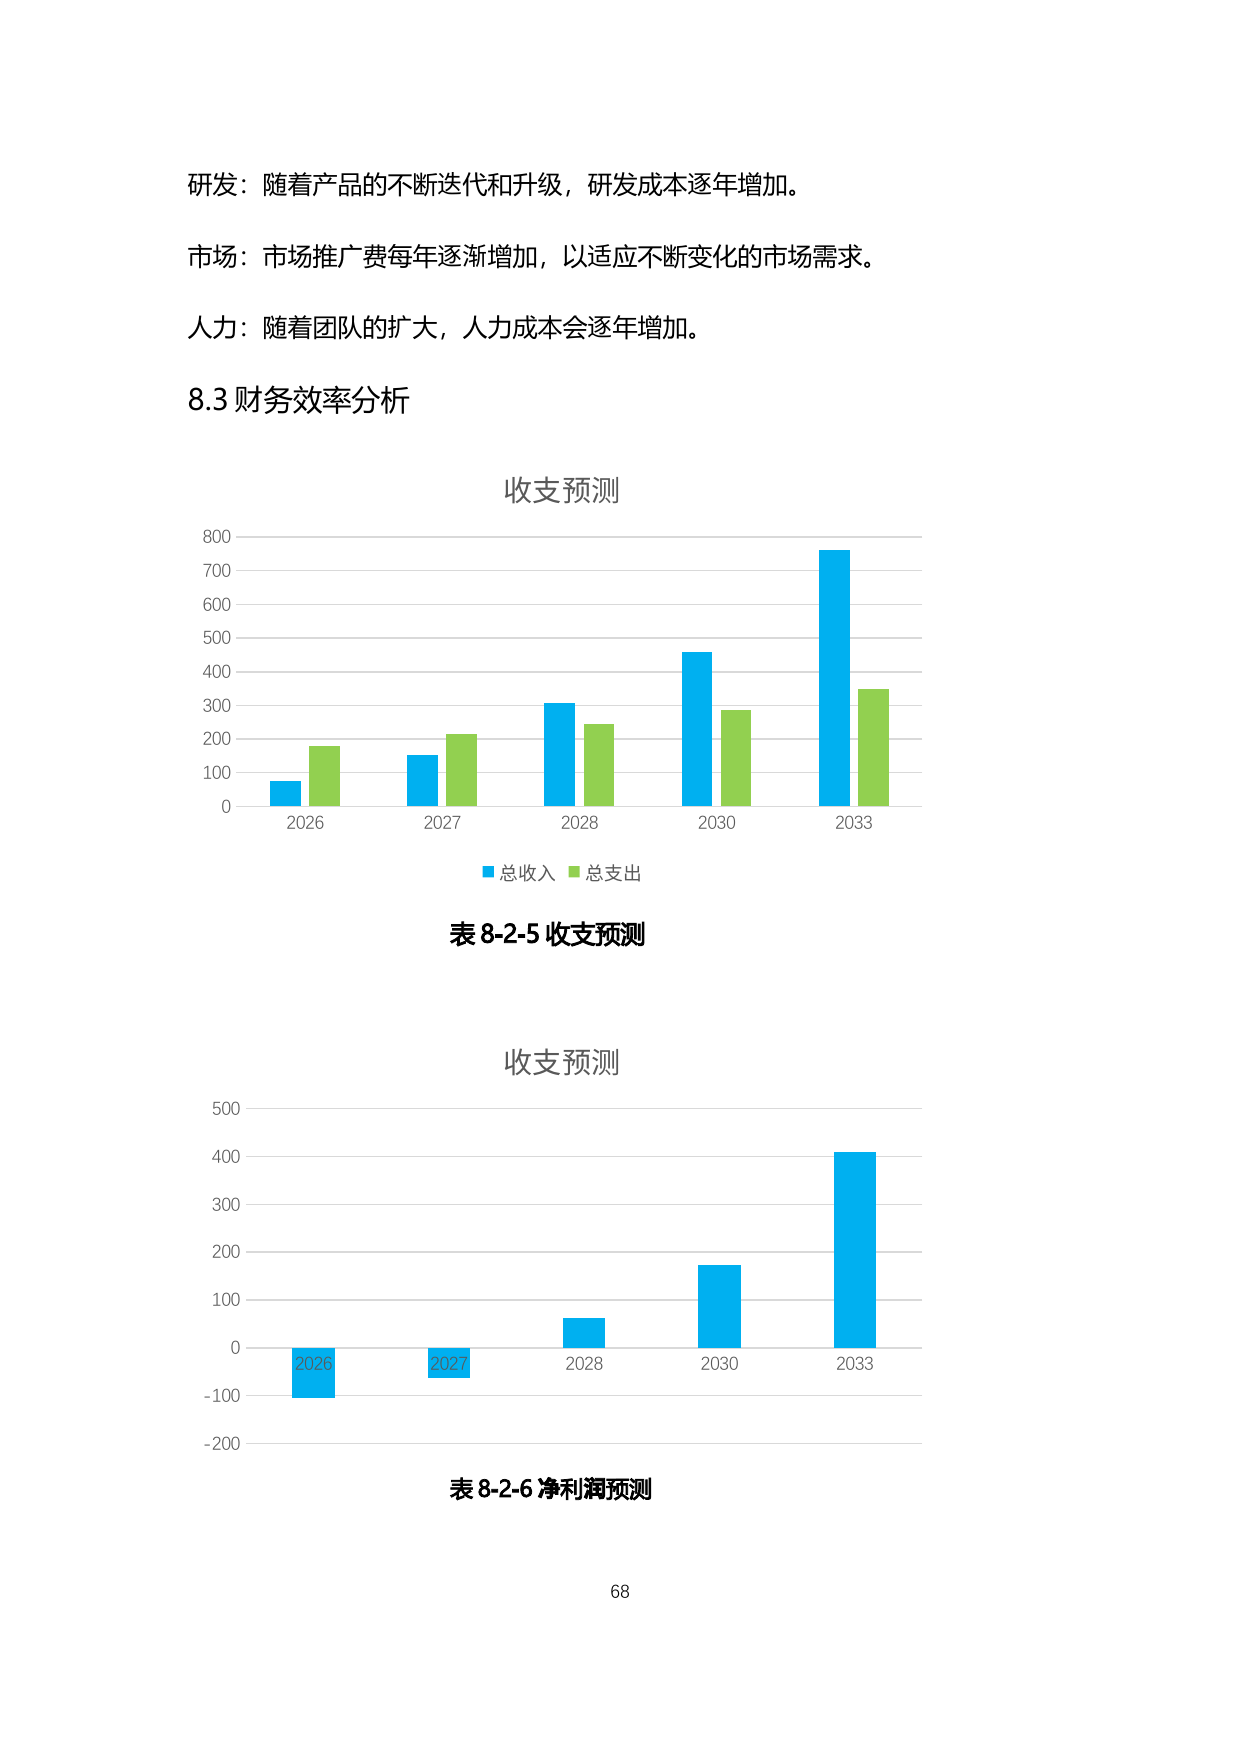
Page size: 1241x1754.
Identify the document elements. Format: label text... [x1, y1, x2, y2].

text 8.3财务效率分析 [187, 366, 1053, 431]
text 表8-2-6净利润预测 [406, 1471, 1053, 1504]
text 人力：随着团队的扩大，人力成本会逐年增加。 [187, 294, 1053, 359]
text 表8-2-5收支预测 [406, 900, 1053, 965]
text 市场：市场推广费每年逐渐增加，以适应不断变化的市场需求。 [187, 223, 1053, 288]
text 研发：随着产品的不断迭代和升级，研发成本逐年增加。 [187, 151, 1053, 216]
